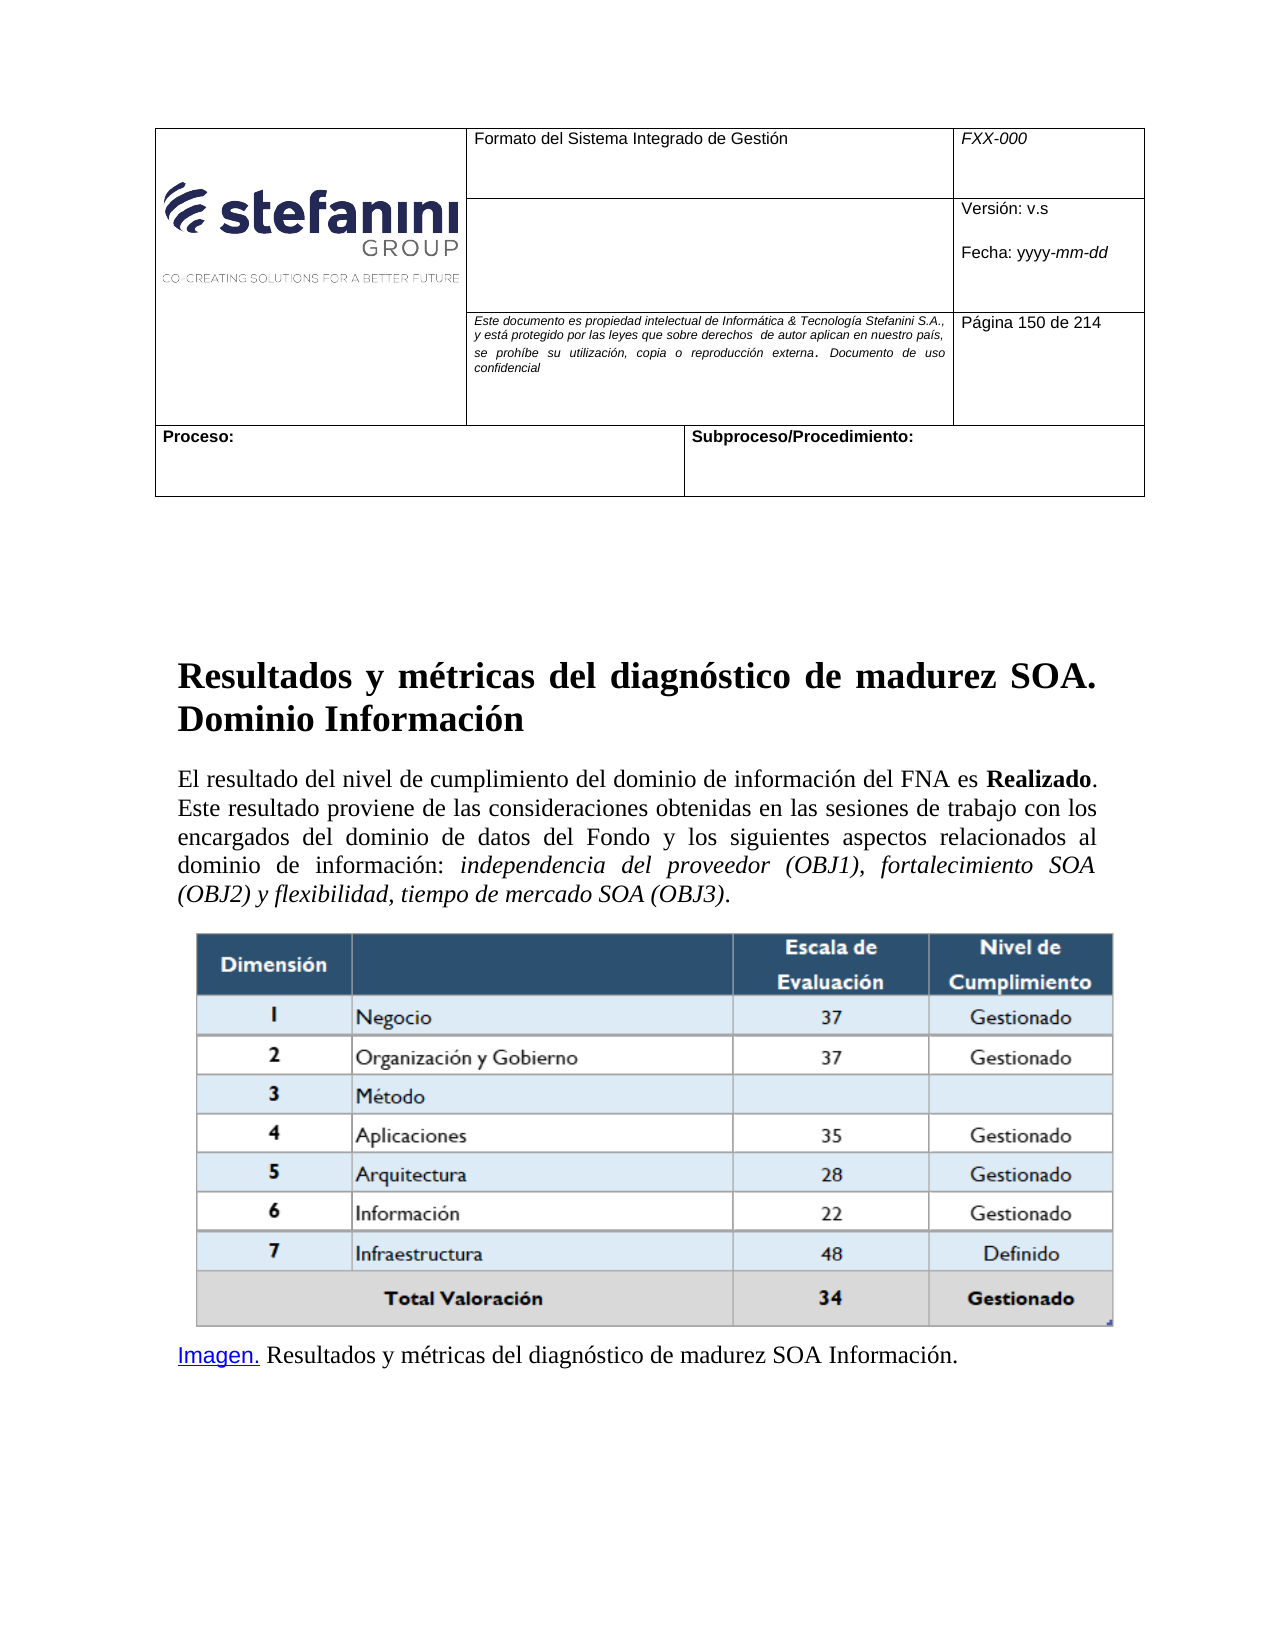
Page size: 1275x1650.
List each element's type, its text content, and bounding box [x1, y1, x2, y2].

picture [162, 182, 460, 286]
text El resultado del nivel de cumplimiento del dominio de información del FNA es Realizado. Este resultado proviene de las consideraciones obtenidas en las sesiones de trabajo con los encargados del dominio de datos del Fondo y los siguientes aspectos relacionados al dominio de información: independencia del proveedor (OBJ1), fortalecimiento SOA (OBJ2) y flexibilidad, tiempo de mercado SOA (OBJ3). [177, 764, 1098, 908]
picture [196, 933, 1115, 1328]
subtitle Resultados y métricas del diagnóstico de madurez SOA. Dominio Información [177, 653, 1098, 739]
text Imagen. Resultados y métricas del diagnóstico de madurez SOA Información. [177, 1340, 1098, 1369]
